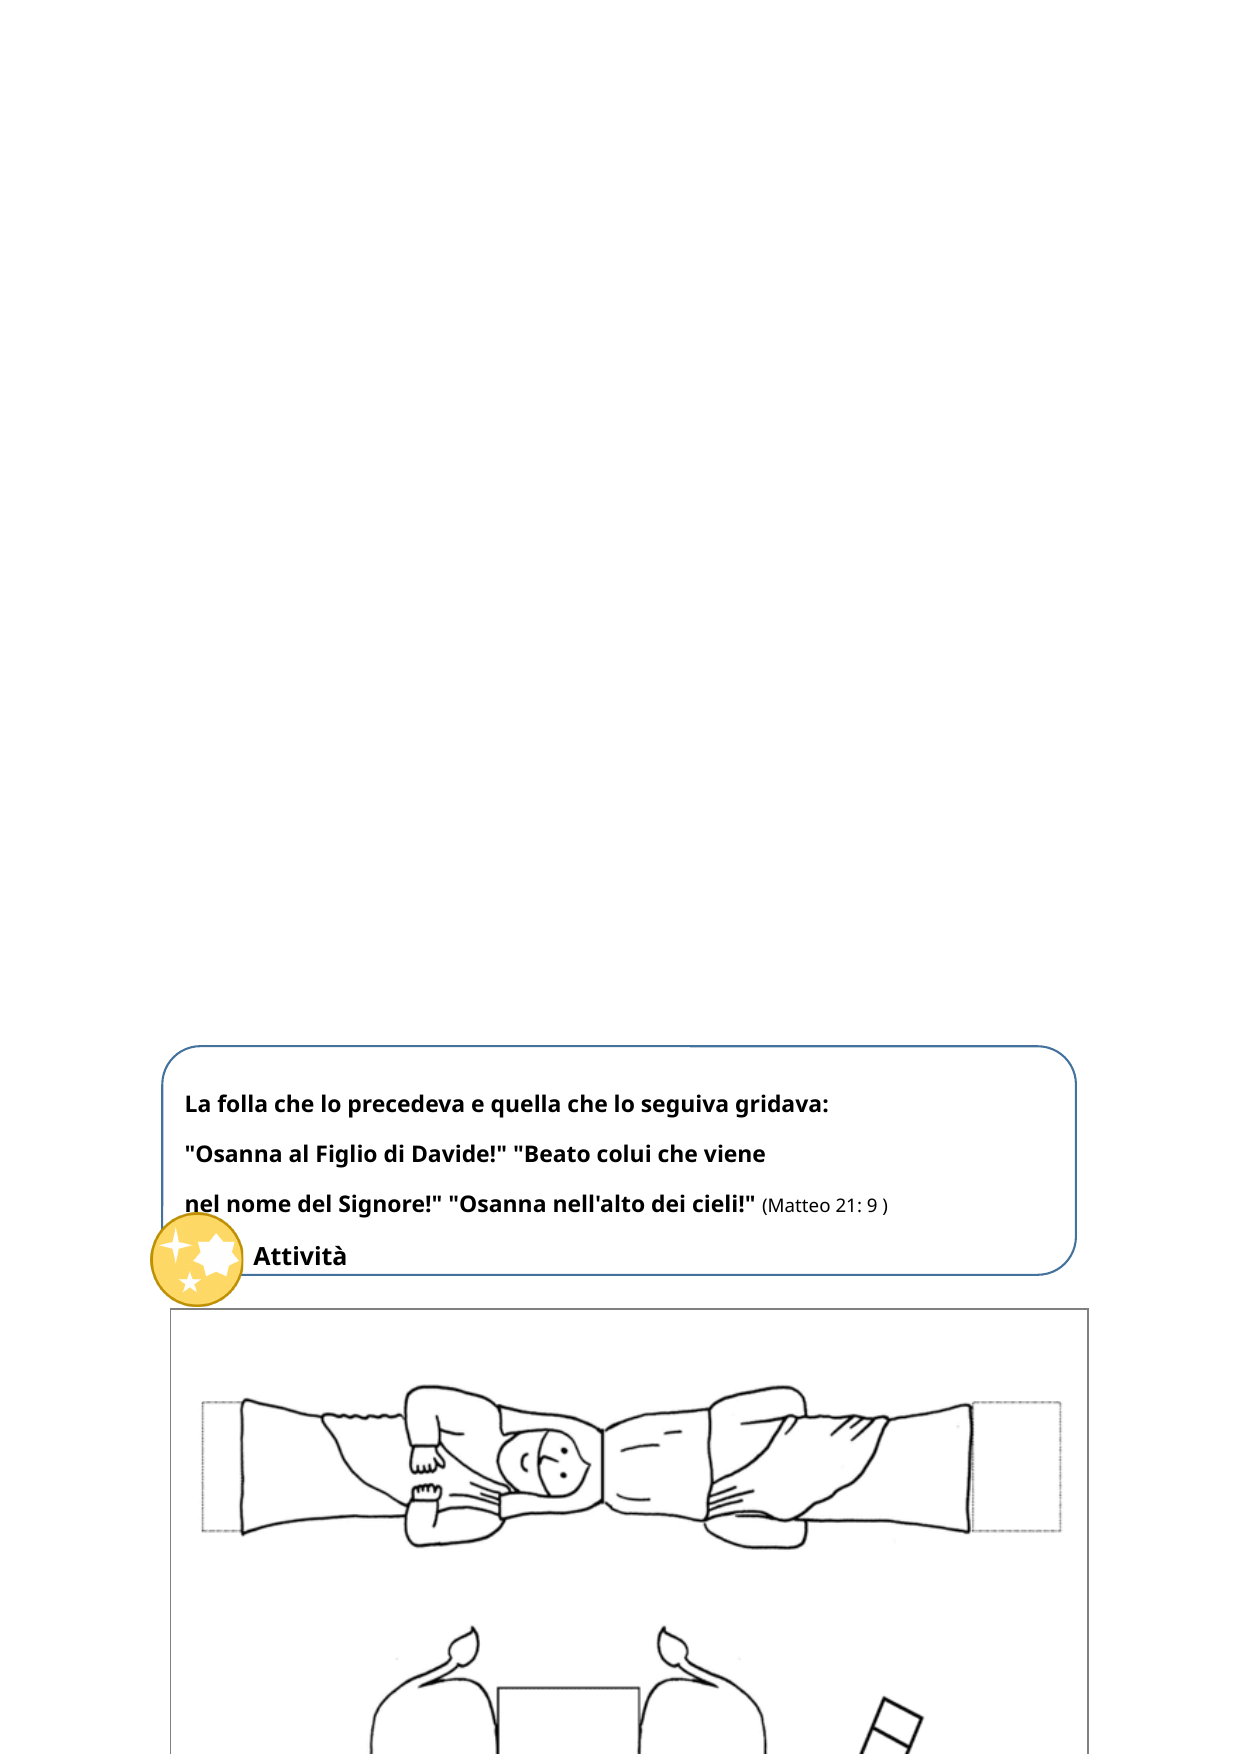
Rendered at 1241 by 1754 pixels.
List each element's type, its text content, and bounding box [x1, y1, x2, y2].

text nel nome del Signore!" "Osanna nell'alto dei cieli!" (Matteo 21: 9 ) [150, 1188, 1090, 1220]
text "Osanna al Figlio di Davide!" "Beato colui che viene [150, 1138, 1090, 1169]
picture [150, 1212, 244, 1307]
text La folla che lo precedeva e quella che lo seguiva gridava: [150, 1088, 1090, 1119]
text Attività [244, 1239, 1090, 1273]
picture [171, 1310, 1087, 1754]
